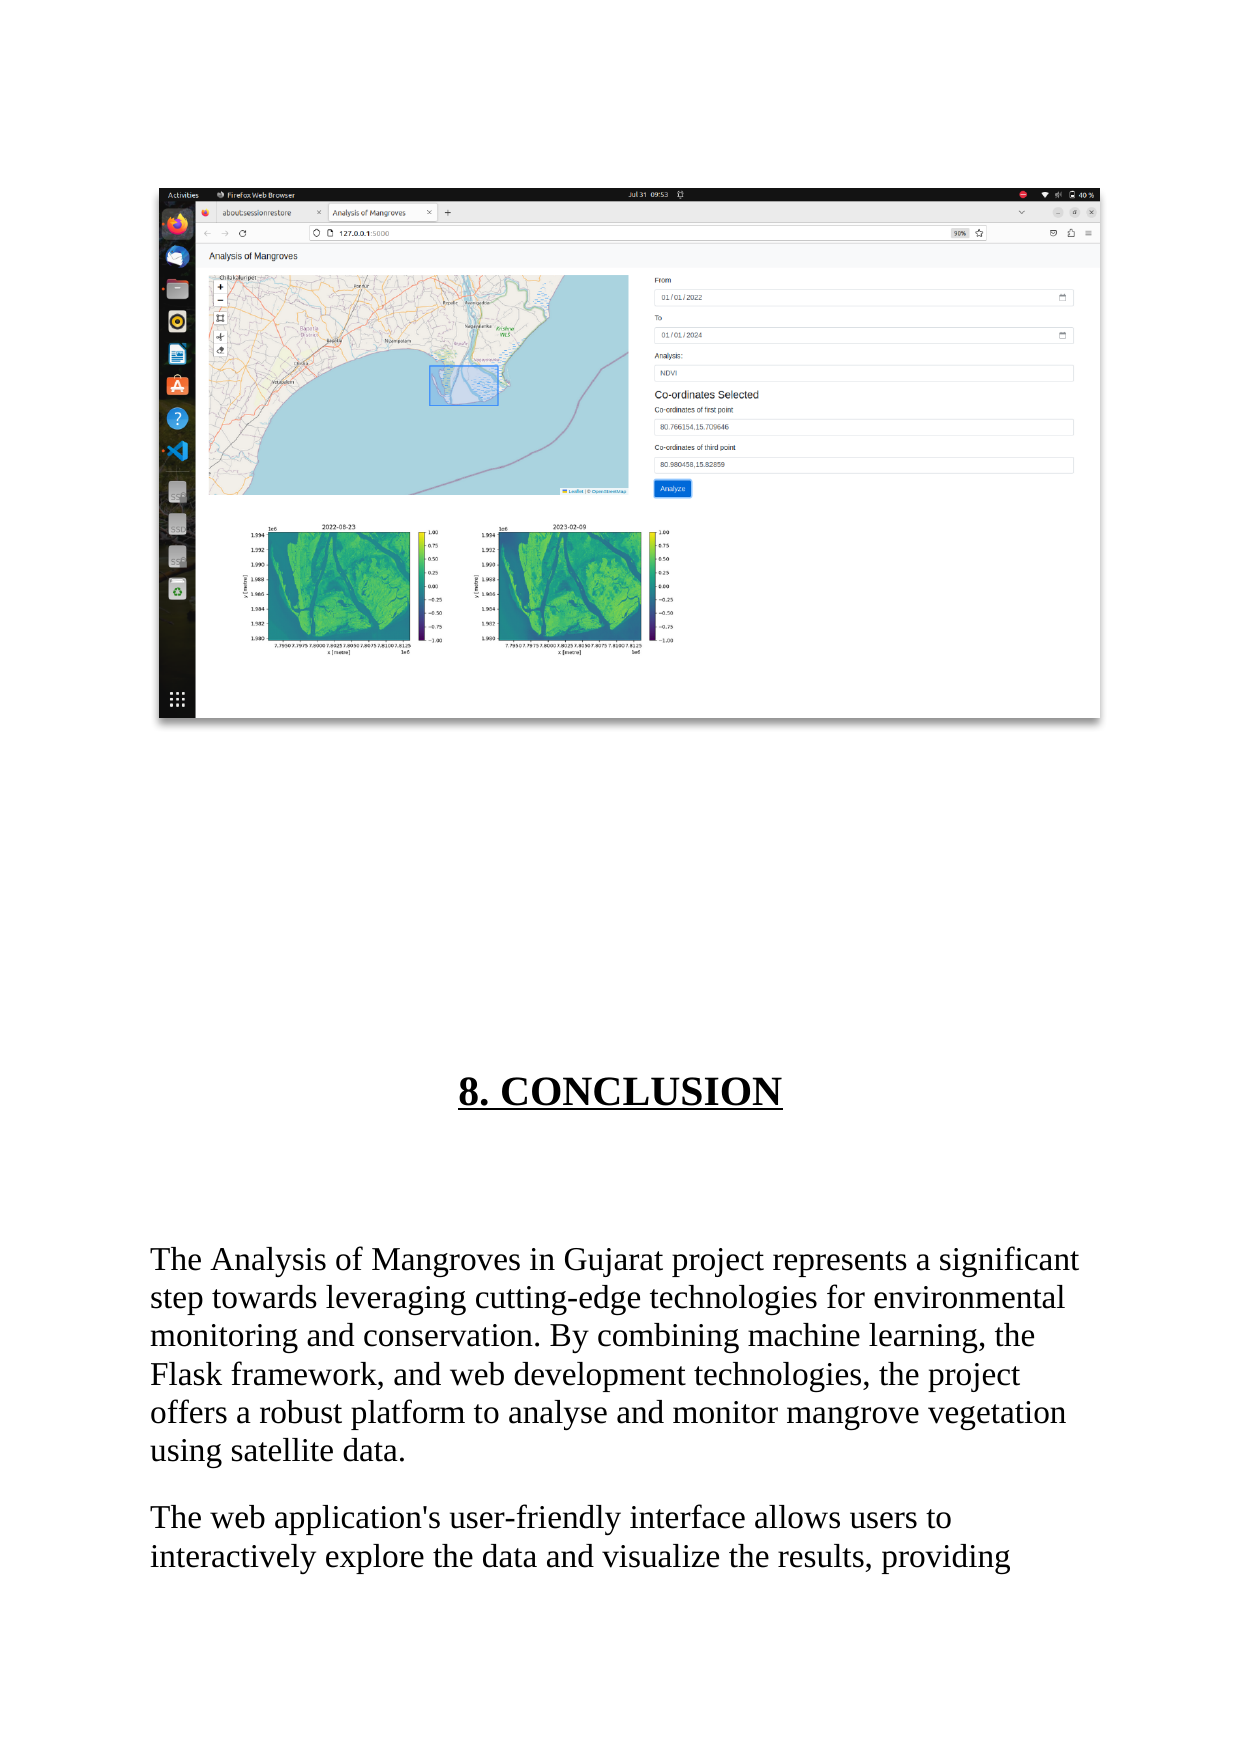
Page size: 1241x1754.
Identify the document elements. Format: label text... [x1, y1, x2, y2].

picture [159, 188, 1100, 718]
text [150, 1497, 1090, 1574]
text 8. CONCLUSION [150, 1066, 1090, 1114]
text The Analysis of Mangroves in Gujarat project represents a significant step towards leveraging cutting-edge technologies for environmental monitoring and conservation. By combining machine learning, the Flask framework, and web development technologies, the project offers a robust platform to analyse and monitor mangrove vegetation using satellite data. [150, 1239, 1090, 1469]
